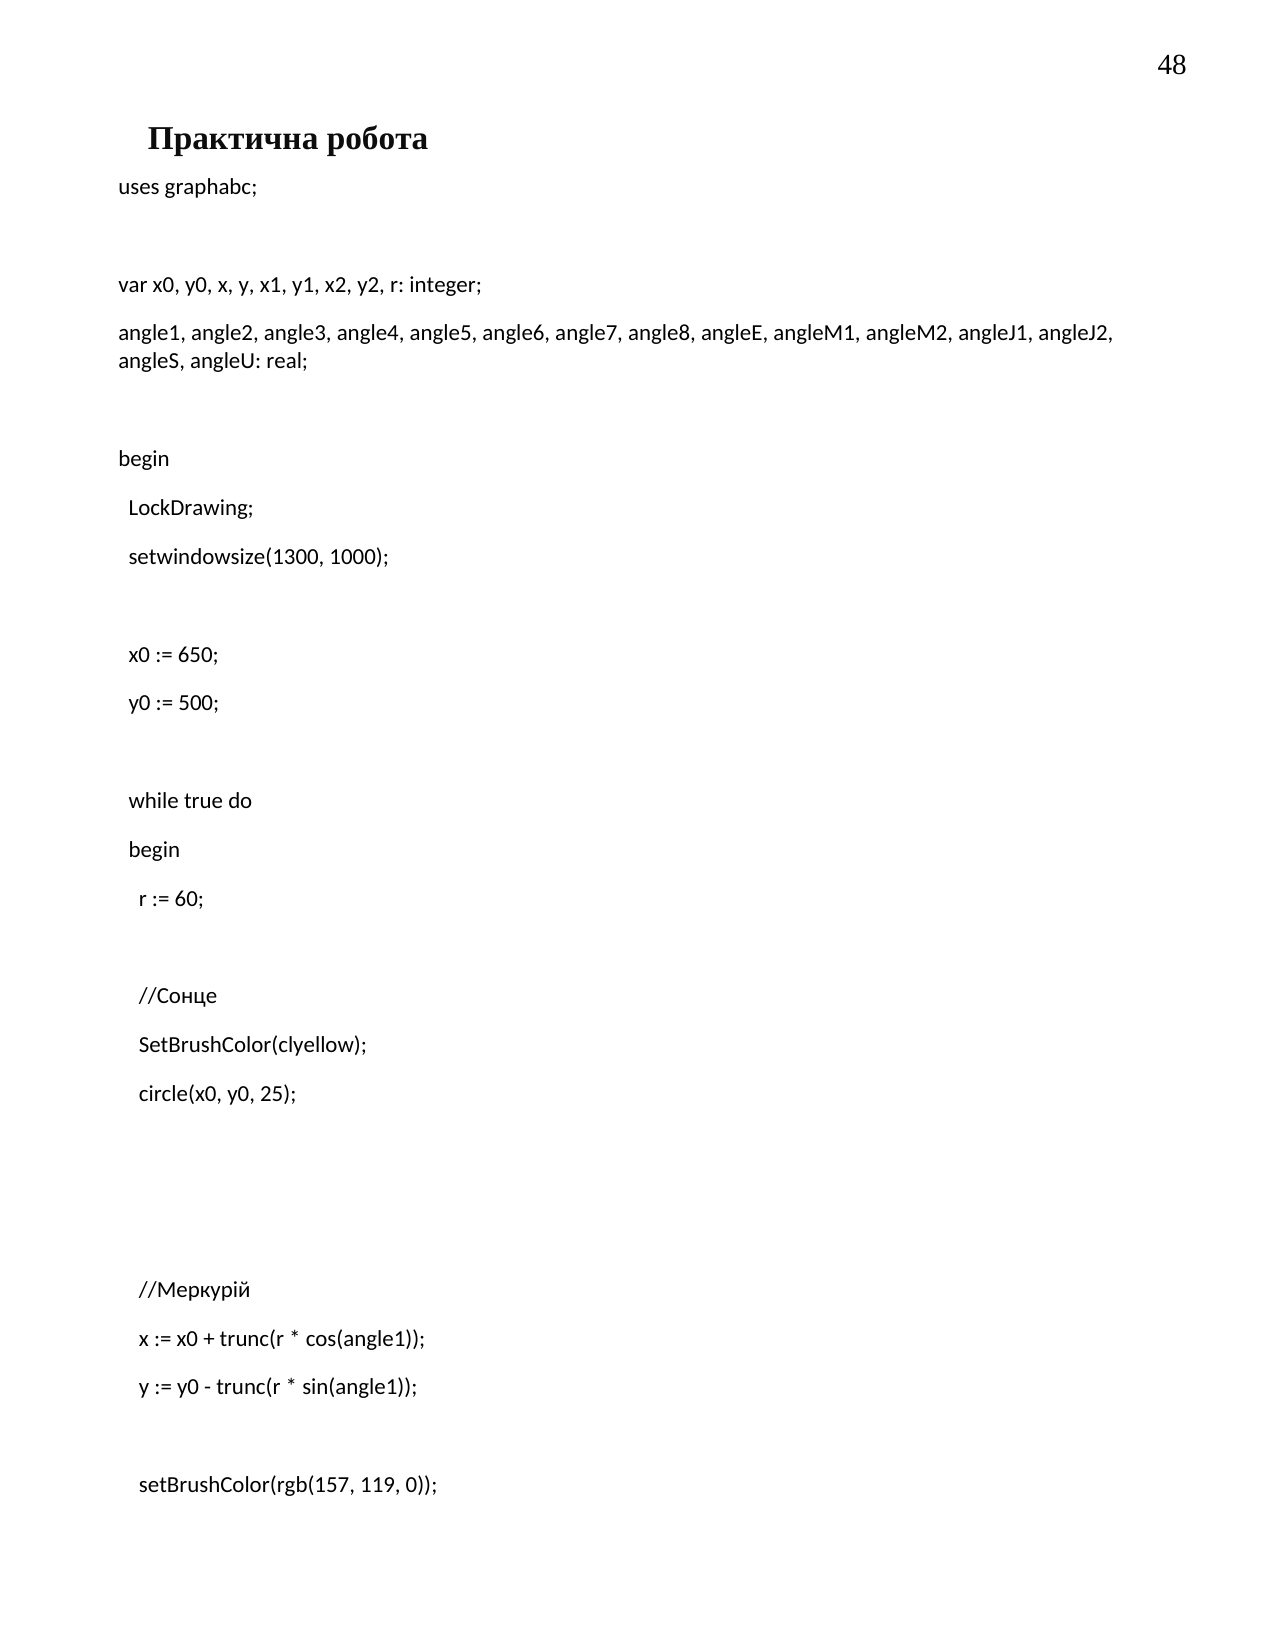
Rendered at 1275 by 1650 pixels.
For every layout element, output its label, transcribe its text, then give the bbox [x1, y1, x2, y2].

text //Сонце [118, 982, 1186, 1010]
text y0 := 500; [118, 688, 1186, 717]
text begin [118, 444, 1186, 472]
text setwindowsize(1300, 1000); [118, 542, 1186, 570]
text x := x0 + trunc(r * cos(angle1)); [118, 1324, 1186, 1352]
text setBrushColor(rgb(157, 119, 0)); [118, 1470, 1186, 1498]
text //Меркурій [118, 1275, 1186, 1303]
text y := y0 - trunc(r * sin(angle1)); [118, 1372, 1186, 1401]
text angle1, angle2, angle3, angle4, angle5, angle6, angle7, angle8, angleE, angleM1, angleM2, angleJ1, angleJ2, angleS, angleU: real; [118, 318, 1186, 374]
text x0 := 650; [118, 640, 1186, 668]
text begin [118, 835, 1186, 863]
text r := 60; [118, 884, 1186, 912]
text var x0, y0, x, y, x1, y1, x2, y2, r: integer; [118, 270, 1186, 298]
subtitle Практична робота [118, 118, 1186, 156]
text LockDrawing; [118, 493, 1186, 521]
text circle(x0, y0, 25); [118, 1079, 1186, 1107]
text uses graphabc; [118, 172, 1186, 200]
text while true do [118, 786, 1186, 814]
text SetBrushColor(clyellow); [118, 1031, 1186, 1058]
